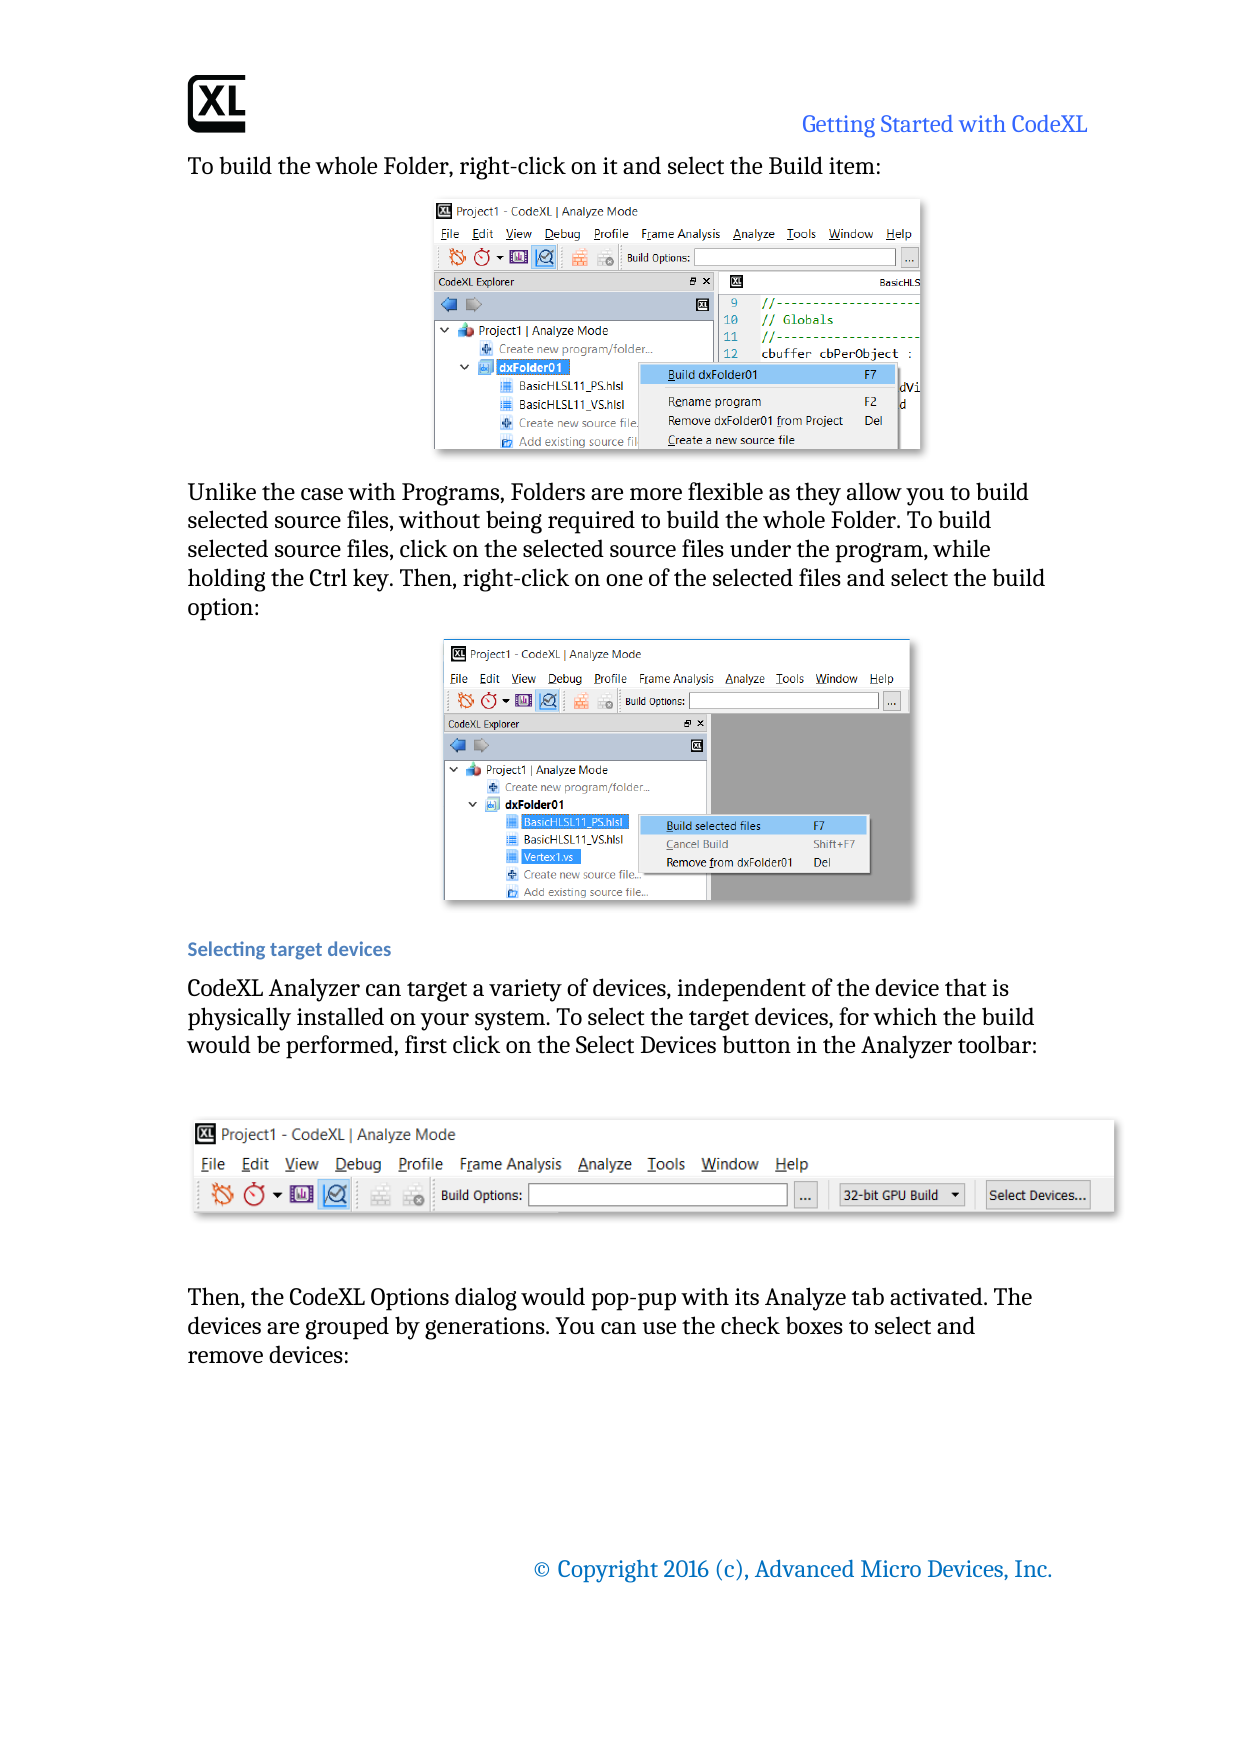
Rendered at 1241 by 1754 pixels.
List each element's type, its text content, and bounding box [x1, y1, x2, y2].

text To build the whole Folder, right-click on it and select the Build item: [187, 152, 1053, 180]
text Unlike the case with Programs, Folders are more flexible as they allow you to build selected source files, without being required to build the whole Folder. To build selected source files, click on the selected source files under the program, while holding the Ctrl key. Then, right-click on one of the selected files and select the build option: [187, 477, 1053, 621]
text Then, the CodeXL Options dialog would pop-pup with its Analyze tab activated. The devices are grouped by generations. You can use the check boxes to select and remove devices: [187, 1283, 1053, 1369]
picture [187, 75, 246, 133]
picture [193, 1120, 1115, 1213]
subtitle Selecting target devices [187, 936, 1053, 961]
picture [434, 199, 921, 449]
picture [443, 639, 910, 900]
text CodeXL Analyzer can target a variety of devices, independent of the device that is physically installed on your system. To select the target devices, for which the build would be performed, first click on the Select Devices button in the Analyzer toolbar: [187, 974, 1053, 1060]
